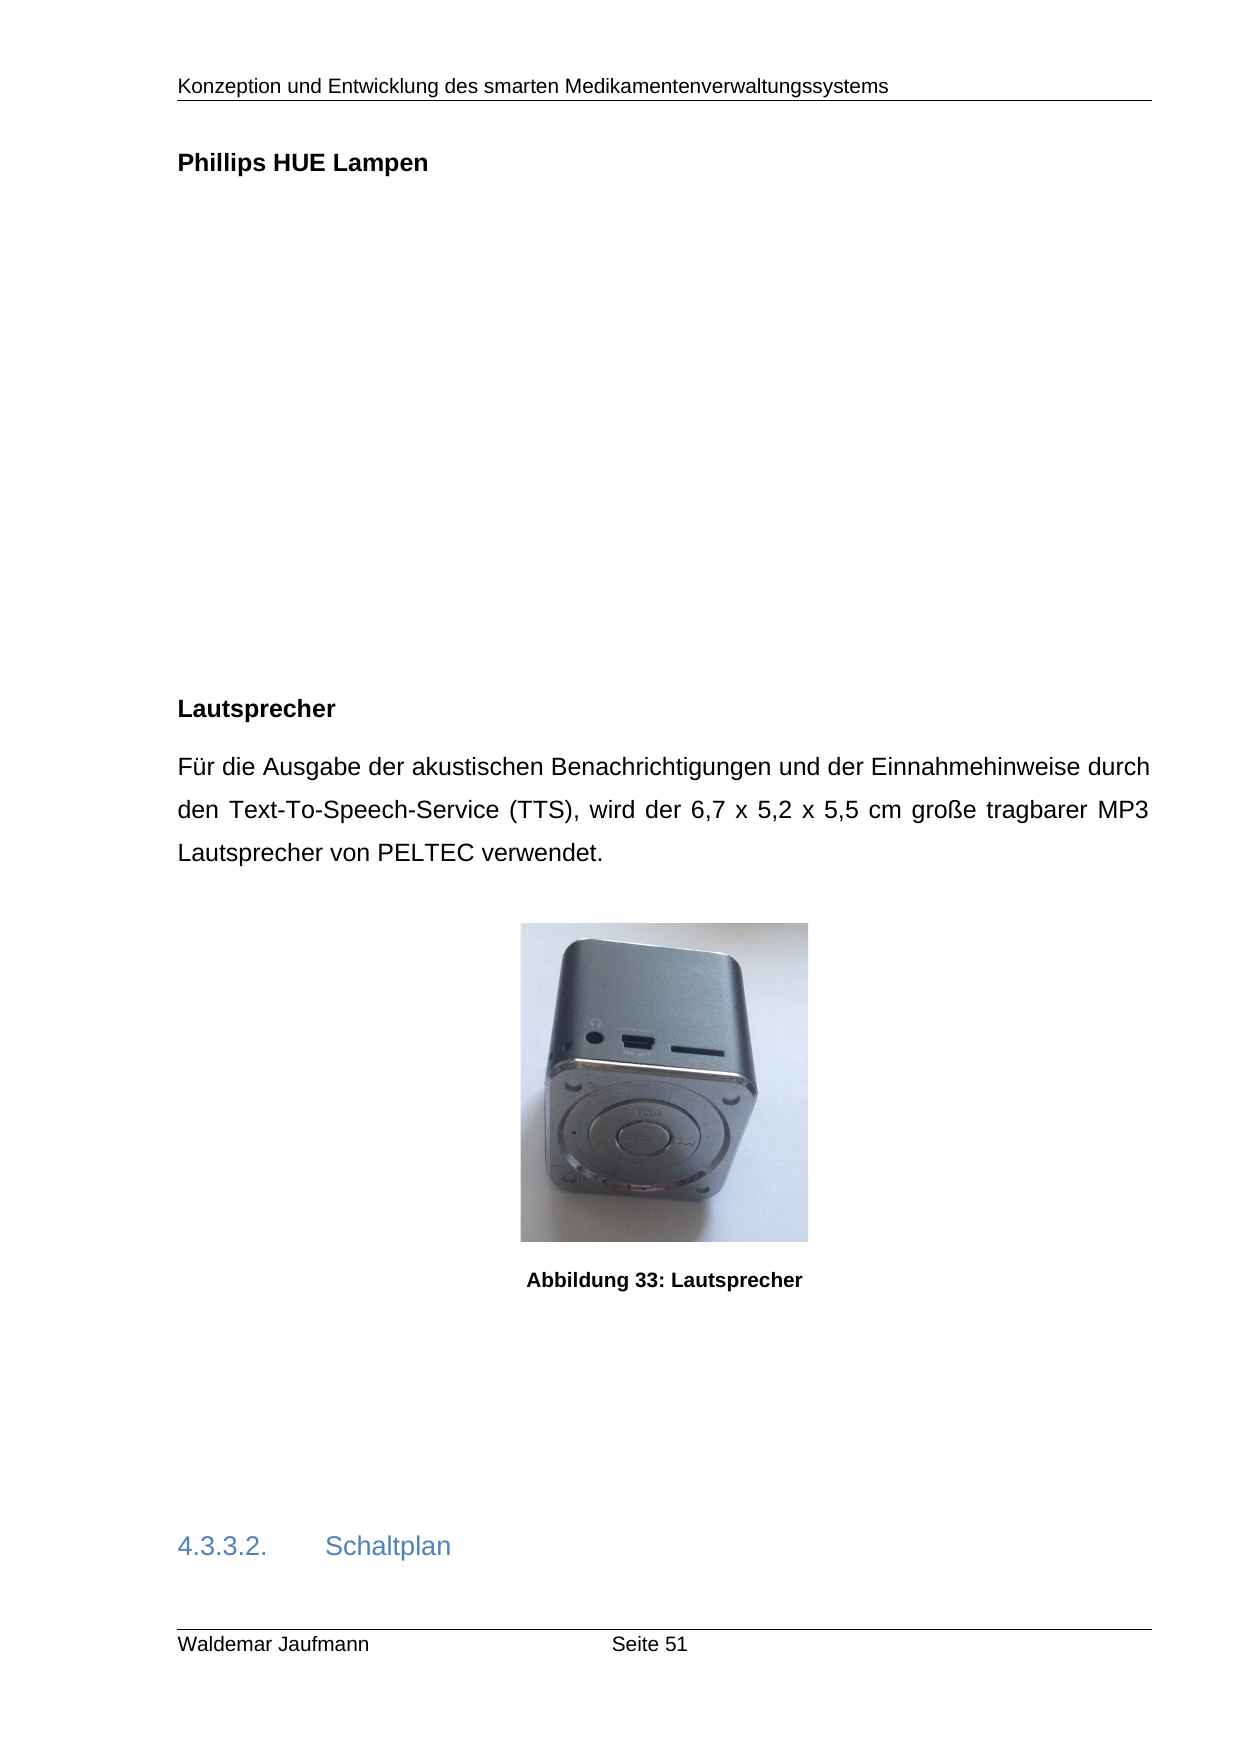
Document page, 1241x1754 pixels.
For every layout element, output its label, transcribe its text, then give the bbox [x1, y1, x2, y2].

subtitle Schaltplan [177, 1529, 1152, 1561]
text Abbildung 33: Lautsprecher [177, 1268, 1152, 1292]
picture [520, 923, 809, 1242]
text Phillips HUE Lampen [177, 148, 1152, 176]
text Für die Ausgabe der akustischen Benachrichtigungen und der Einnahmehinweise durch den Text-To-Speech-Service (TTS), wird der 6,7 x 5,2 x 5,5 cm große tragbarer MP3 Lautsprecher von PELTEC verwendet. [177, 751, 1152, 866]
text Lautsprecher [177, 694, 1152, 723]
